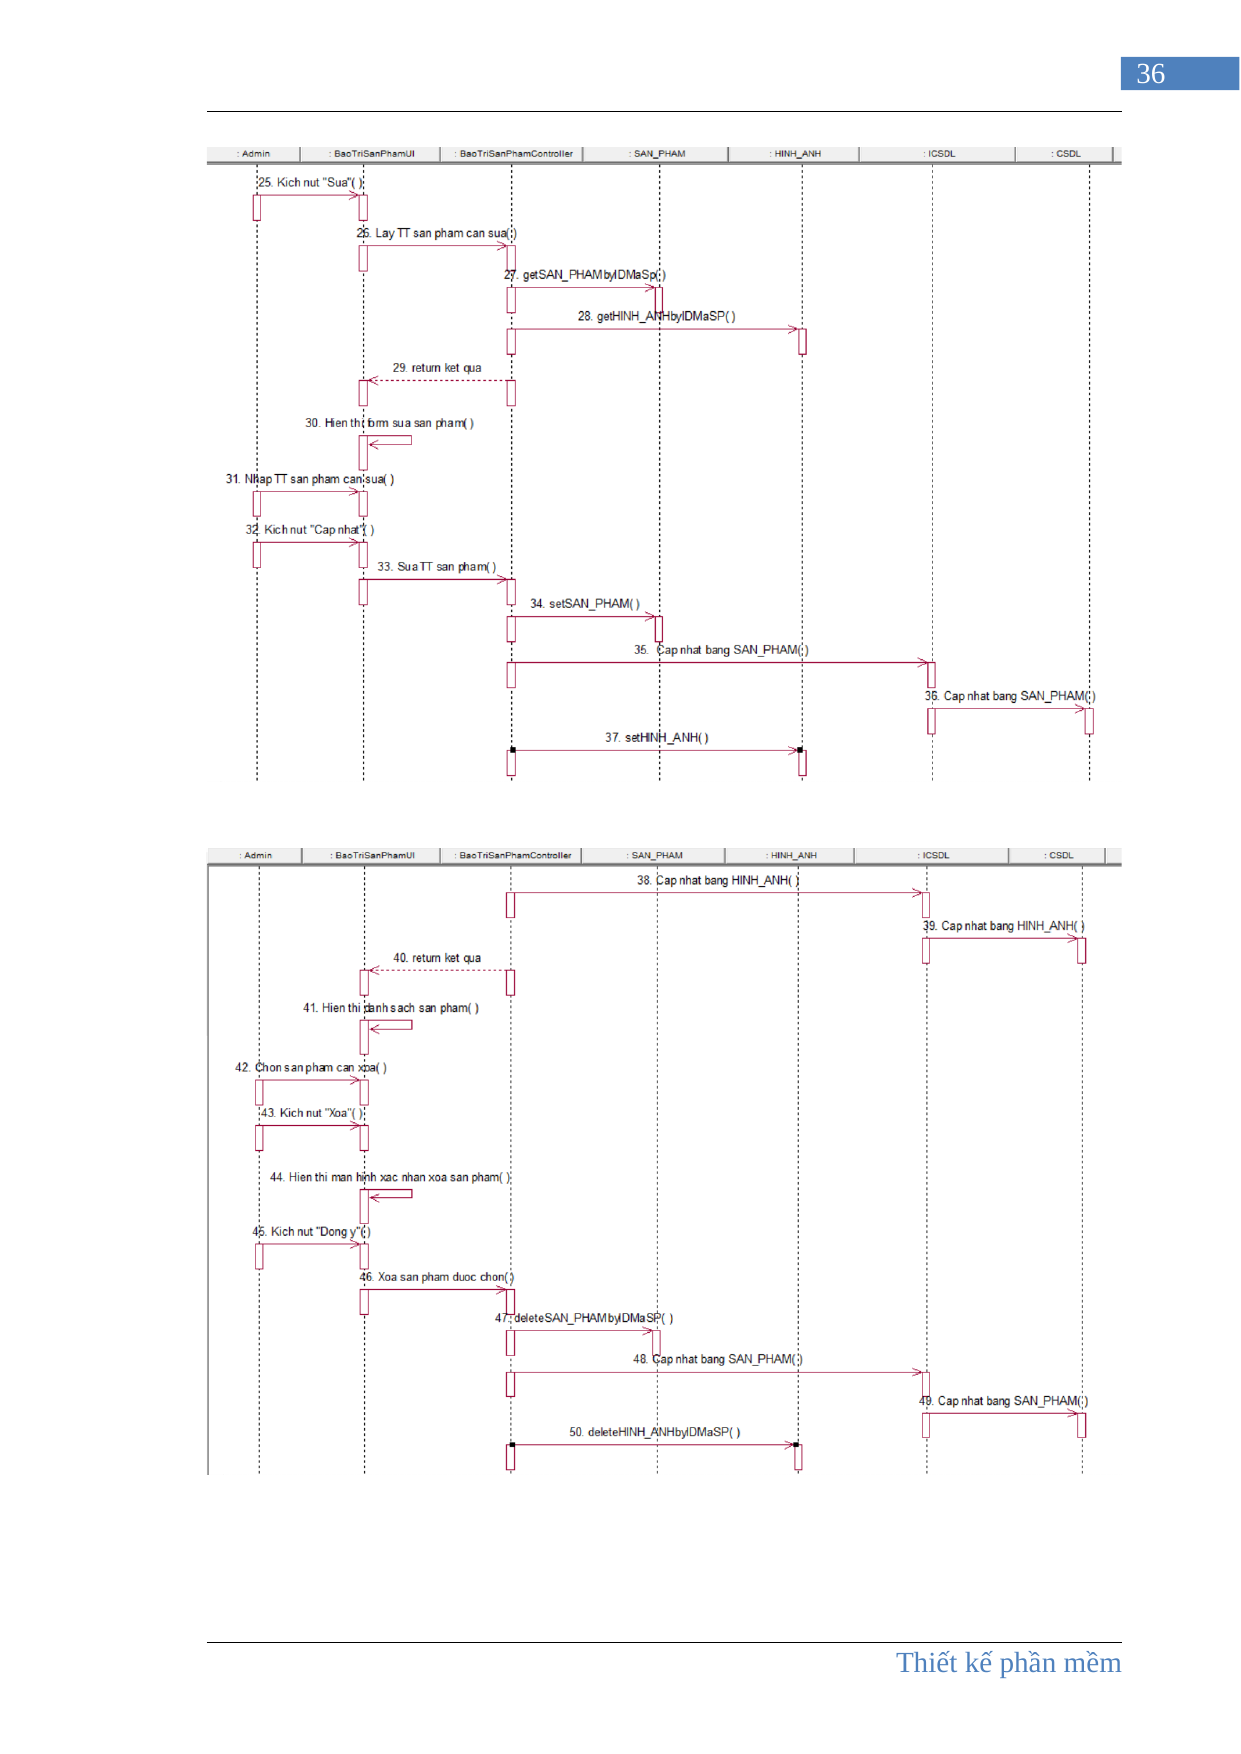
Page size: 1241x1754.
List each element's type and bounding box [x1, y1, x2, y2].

picture [206, 147, 1122, 782]
picture [206, 848, 1122, 1475]
